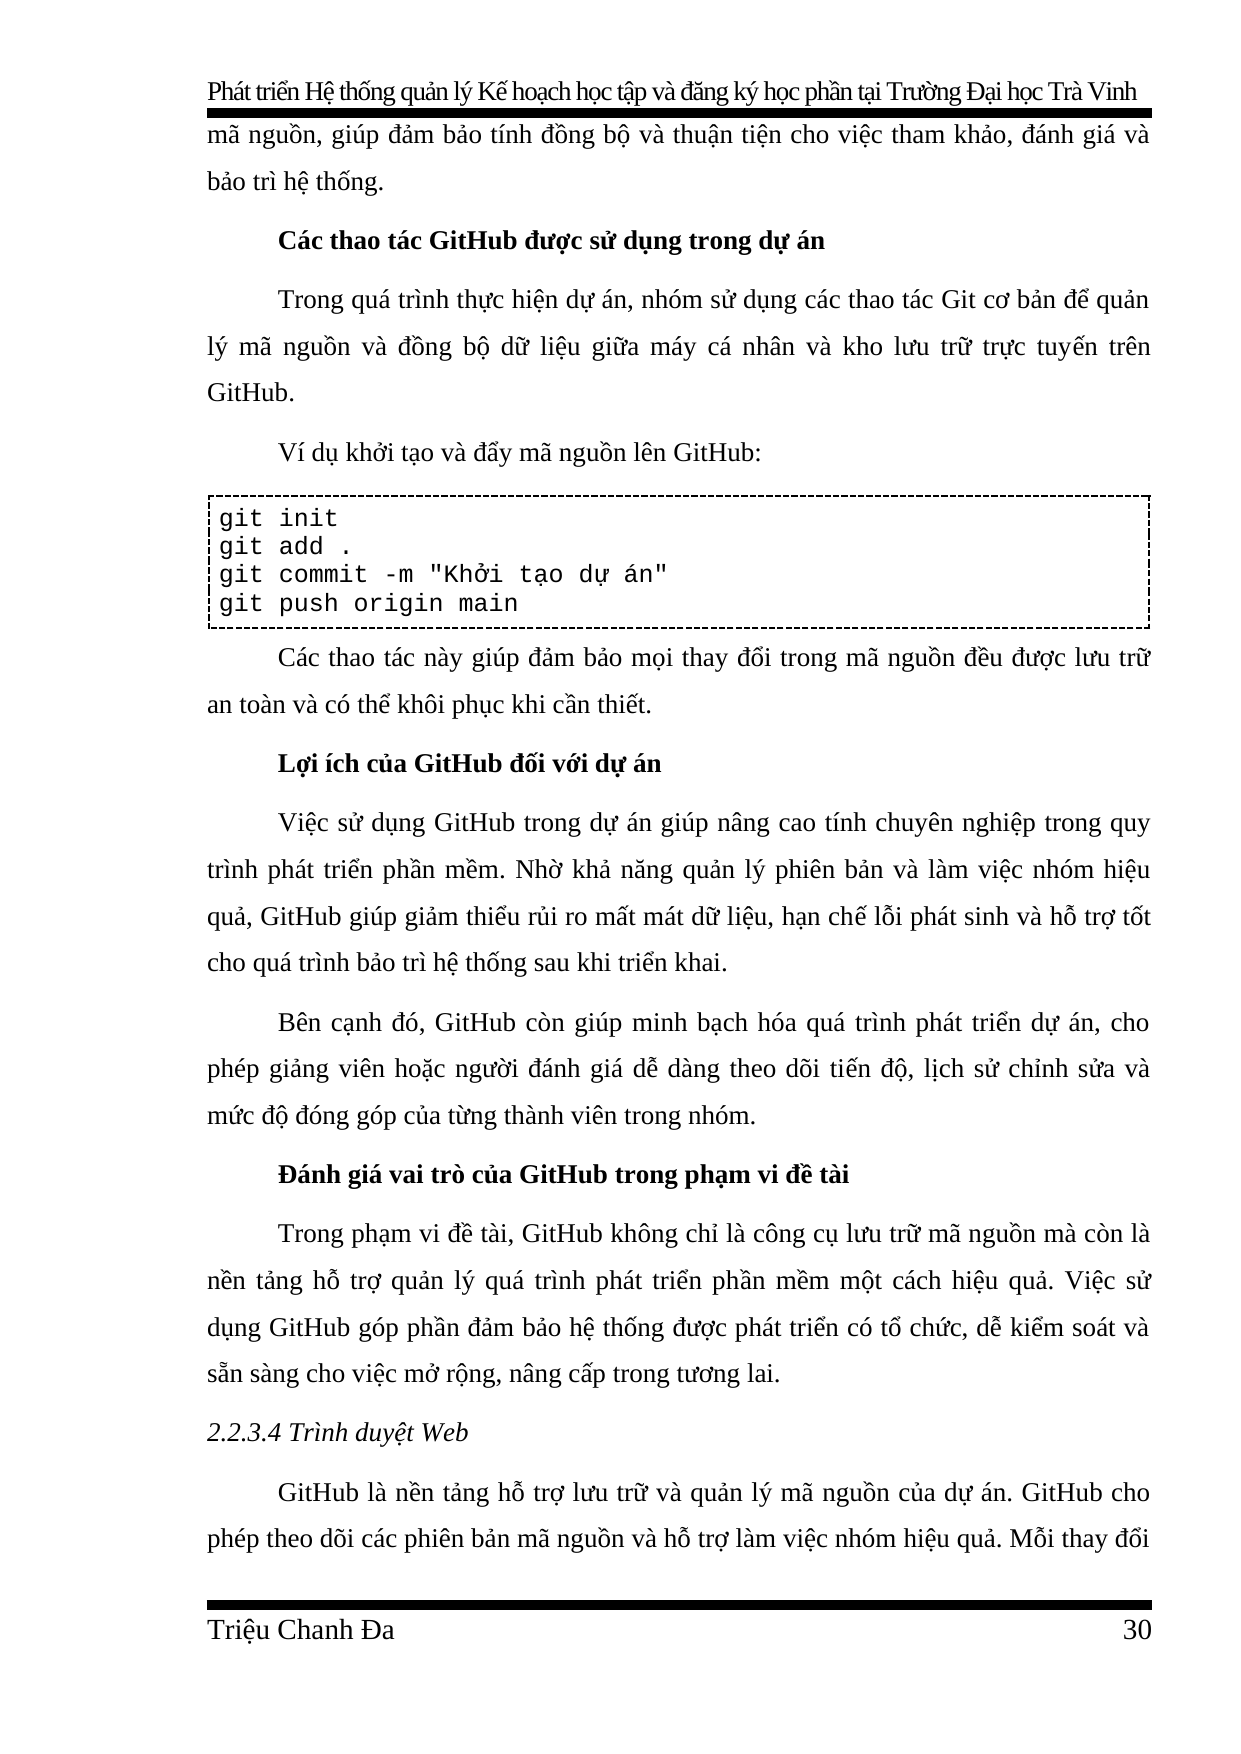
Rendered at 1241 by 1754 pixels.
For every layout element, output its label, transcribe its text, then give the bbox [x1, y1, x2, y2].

text Đánh giá vai trò của GitHub trong phạm vi đề tài [207, 1158, 1152, 1189]
text Trong phạm vi đề tài, GitHub không chỉ là công cụ lưu trữ mã nguồn mà còn là nền tảng hỗ trợ quản lý quá trình phát triển phần mềm một cách hiệu quả. Việc sử dụng GitHub góp phần đảm bảo hệ thống được phát triển có tổ chức, dễ kiểm soát và sẵn sàng cho việc mở rộng, nâng cấp trong tương lai. [207, 1217, 1152, 1388]
text Các thao tác này giúp đảm bảo mọi thay đổi trong mã nguồn đều được lưu trữ an toàn và có thể khôi phục khi cần thiết. [207, 641, 1152, 719]
text Bên cạnh đó, GitHub còn giúp minh bạch hóa quá trình phát triển dự án, cho phép giảng viên hoặc người đánh giá dễ dàng theo dõi tiến độ, lịch sử chỉnh sửa và mức độ đóng góp của từng thành viên trong nhóm. [207, 1006, 1152, 1130]
subtitle Trình duyệt Web [207, 1416, 1152, 1448]
text git commit -m "Khởi tạo dự án" [208, 551, 1150, 580]
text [207, 118, 1152, 196]
text Việc sử dụng GitHub trong dự án giúp nâng cao tính chuyên nghiệp trong quy trình phát triển phần mềm. Nhờ khả năng quản lý phiên bản và làm việc nhóm hiệu quả, GitHub giúp giảm thiểu rủi ro mất mát dữ liệu, hạn chế lỗi phát sinh và hỗ trợ tốt cho quá trình bảo trì hệ thống sau khi triển khai. [207, 806, 1152, 978]
text git add . [208, 523, 1150, 551]
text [207, 1476, 1152, 1553]
text Lợi ích của GitHub đối với dự án [207, 747, 1152, 778]
text Các thao tác GitHub được sử dụng trong dự án [207, 224, 1152, 255]
text git init [208, 495, 1150, 523]
text Ví dụ khởi tạo và đẩy mã nguồn lên GitHub: [207, 436, 1152, 467]
text git push origin main [208, 580, 1150, 629]
text Trong quá trình thực hiện dự án, nhóm sử dụng các thao tác Git cơ bản để quản lý mã nguồn và đồng bộ dữ liệu giữa máy cá nhân và kho lưu trữ trực tuyến trên GitHub. [207, 283, 1152, 408]
